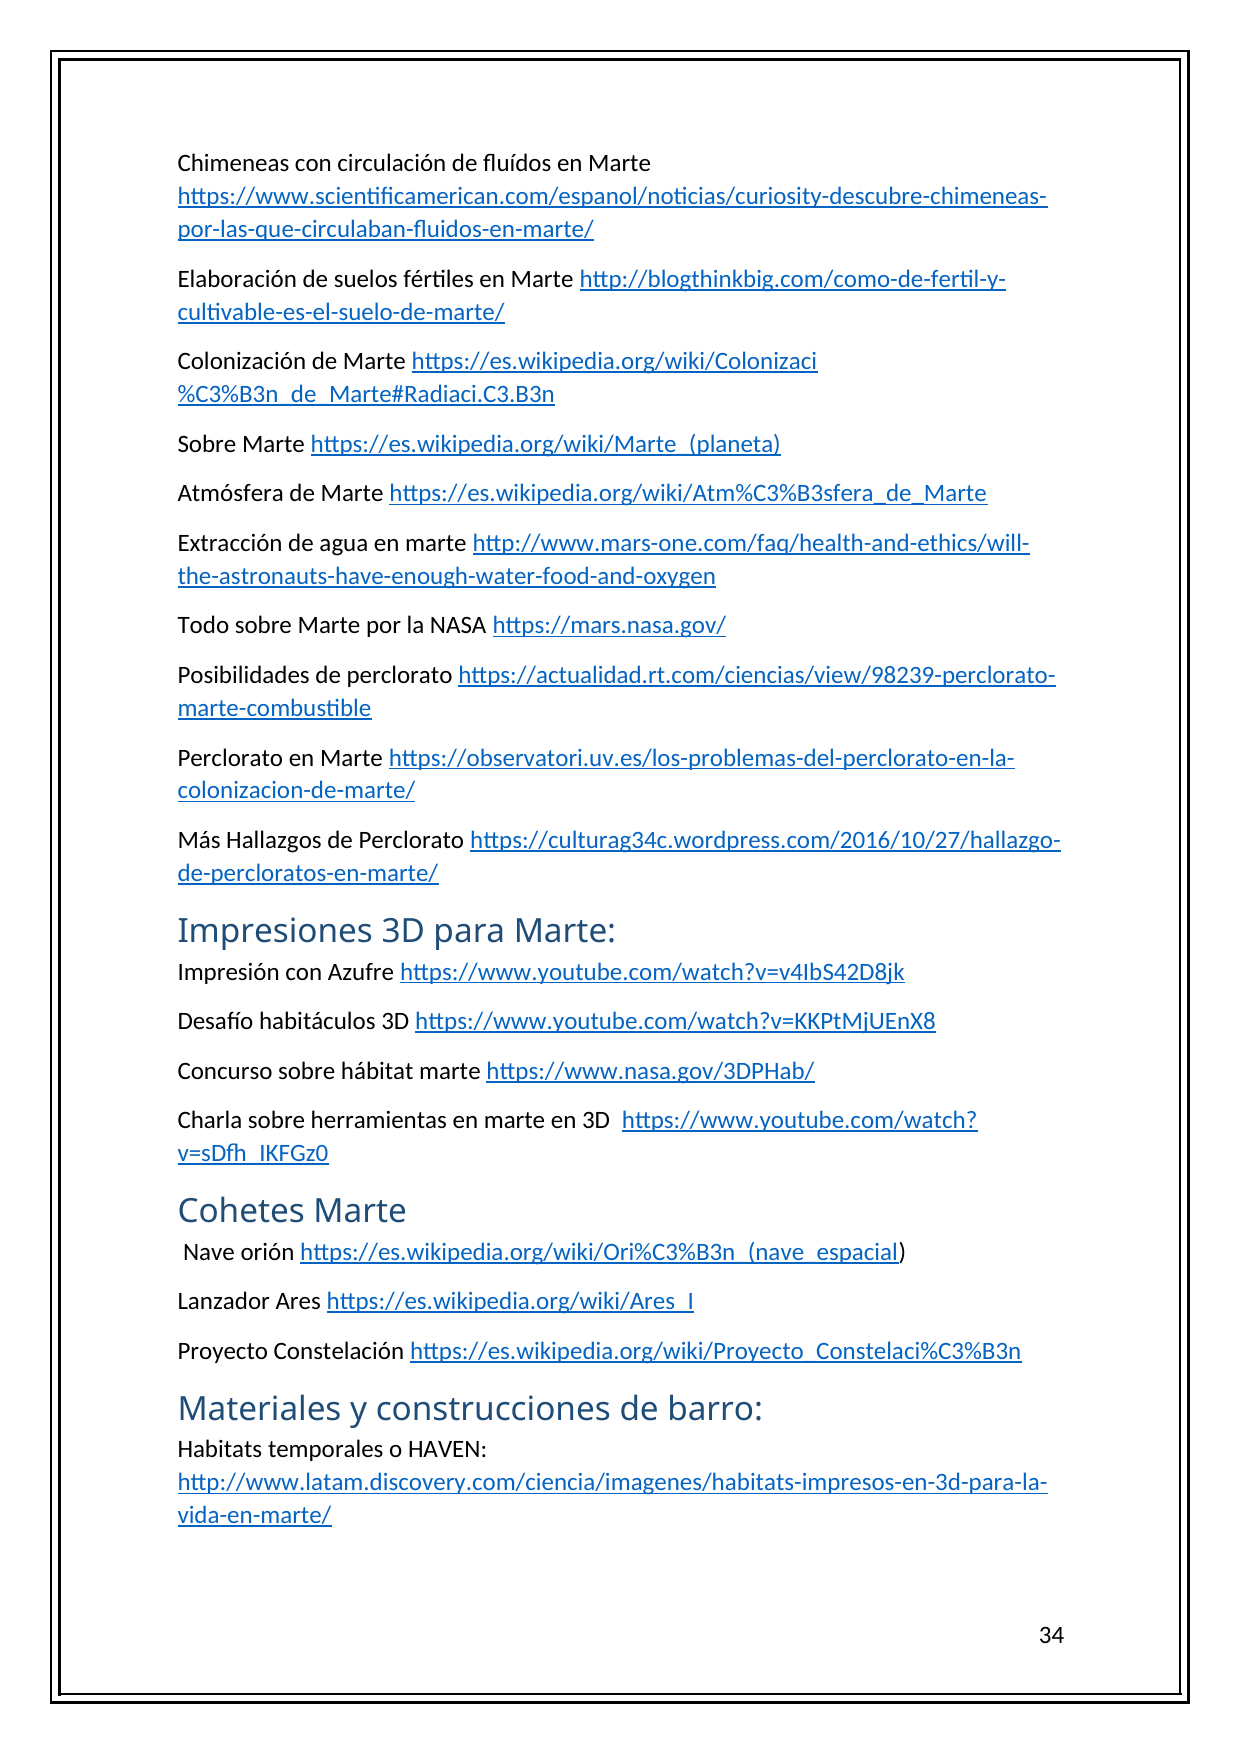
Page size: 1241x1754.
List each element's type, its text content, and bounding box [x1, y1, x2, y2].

text Chimeneas con circulación de fluídos en Marte https://www.scientificamerican.com/espanol/noticias/curiosity-descubre-chimeneas-por-las-que-circulaban-fluidos-en-marte/ [177, 148, 1063, 244]
text Todo sobre Marte por la NASA https://mars.nasa.gov/ [177, 610, 1063, 640]
text Perclorato en Marte https://observatori.uv.es/los-problemas-del-perclorato-en-la-colonizacion-de-marte/ [177, 742, 1063, 805]
text Habitats temporales o HAVEN: http://www.latam.discovery.com/ciencia/imagenes/habitats-impresos-en-3d-para-la-vida-en-marte/ [177, 1434, 1063, 1530]
text Atmósfera de Marte https://es.wikipedia.org/wiki/Atm%C3%B3sfera_de_Marte [177, 478, 1063, 508]
text Proyecto Constelación https://es.wikipedia.org/wiki/Proyecto_Constelaci%C3%B3n [177, 1335, 1063, 1366]
text Charla sobre herramientas en marte en 3D https://www.youtube.com/watch?v=sDfh_IKFGz0 [177, 1104, 1063, 1168]
subtitle Impresiones 3D para Marte: [177, 907, 1063, 952]
text Posibilidades de perclorato https://actualidad.rt.com/ciencias/view/98239-perclorato-marte-combustible [177, 659, 1063, 723]
text Impresión con Azufre https://www.youtube.com/watch?v=v4IbS42D8jk [177, 956, 1063, 986]
text Desafío habitáculos 3D https://www.youtube.com/watch?v=KKPtMjUEnX8 [177, 1005, 1063, 1036]
text Nave orión https://es.wikipedia.org/wiki/Ori%C3%B3n_(nave_espacial) [177, 1236, 1063, 1266]
text Más Hallazgos de Perclorato https://culturag34c.wordpress.com/2016/10/27/hallazgo-de-percloratos-en-marte/ [177, 824, 1063, 888]
subtitle Materiales y construcciones de barro: [177, 1385, 1063, 1430]
text Concurso sobre hábitat marte https://www.nasa.gov/3DPHab/ [177, 1055, 1063, 1085]
text Elaboración de suelos fértiles en Marte http://blogthinkbig.com/como-de-fertil-y-cultivable-es-el-suelo-de-marte/ [177, 263, 1063, 326]
text Colonización de Marte https://es.wikipedia.org/wiki/Colonizaci%C3%B3n_de_Marte#Radiaci.C3.B3n [177, 346, 1063, 409]
text Extracción de agua en marte http://www.mars-one.com/faq/health-and-ethics/will-the-astronauts-have-enough-water-food-and-oxygen [177, 527, 1063, 591]
subtitle Cohetes Marte [177, 1187, 1063, 1232]
text Lanzador Ares https://es.wikipedia.org/wiki/Ares_I [177, 1286, 1063, 1316]
text Sobre Marte https://es.wikipedia.org/wiki/Marte_(planeta) [177, 428, 1063, 458]
